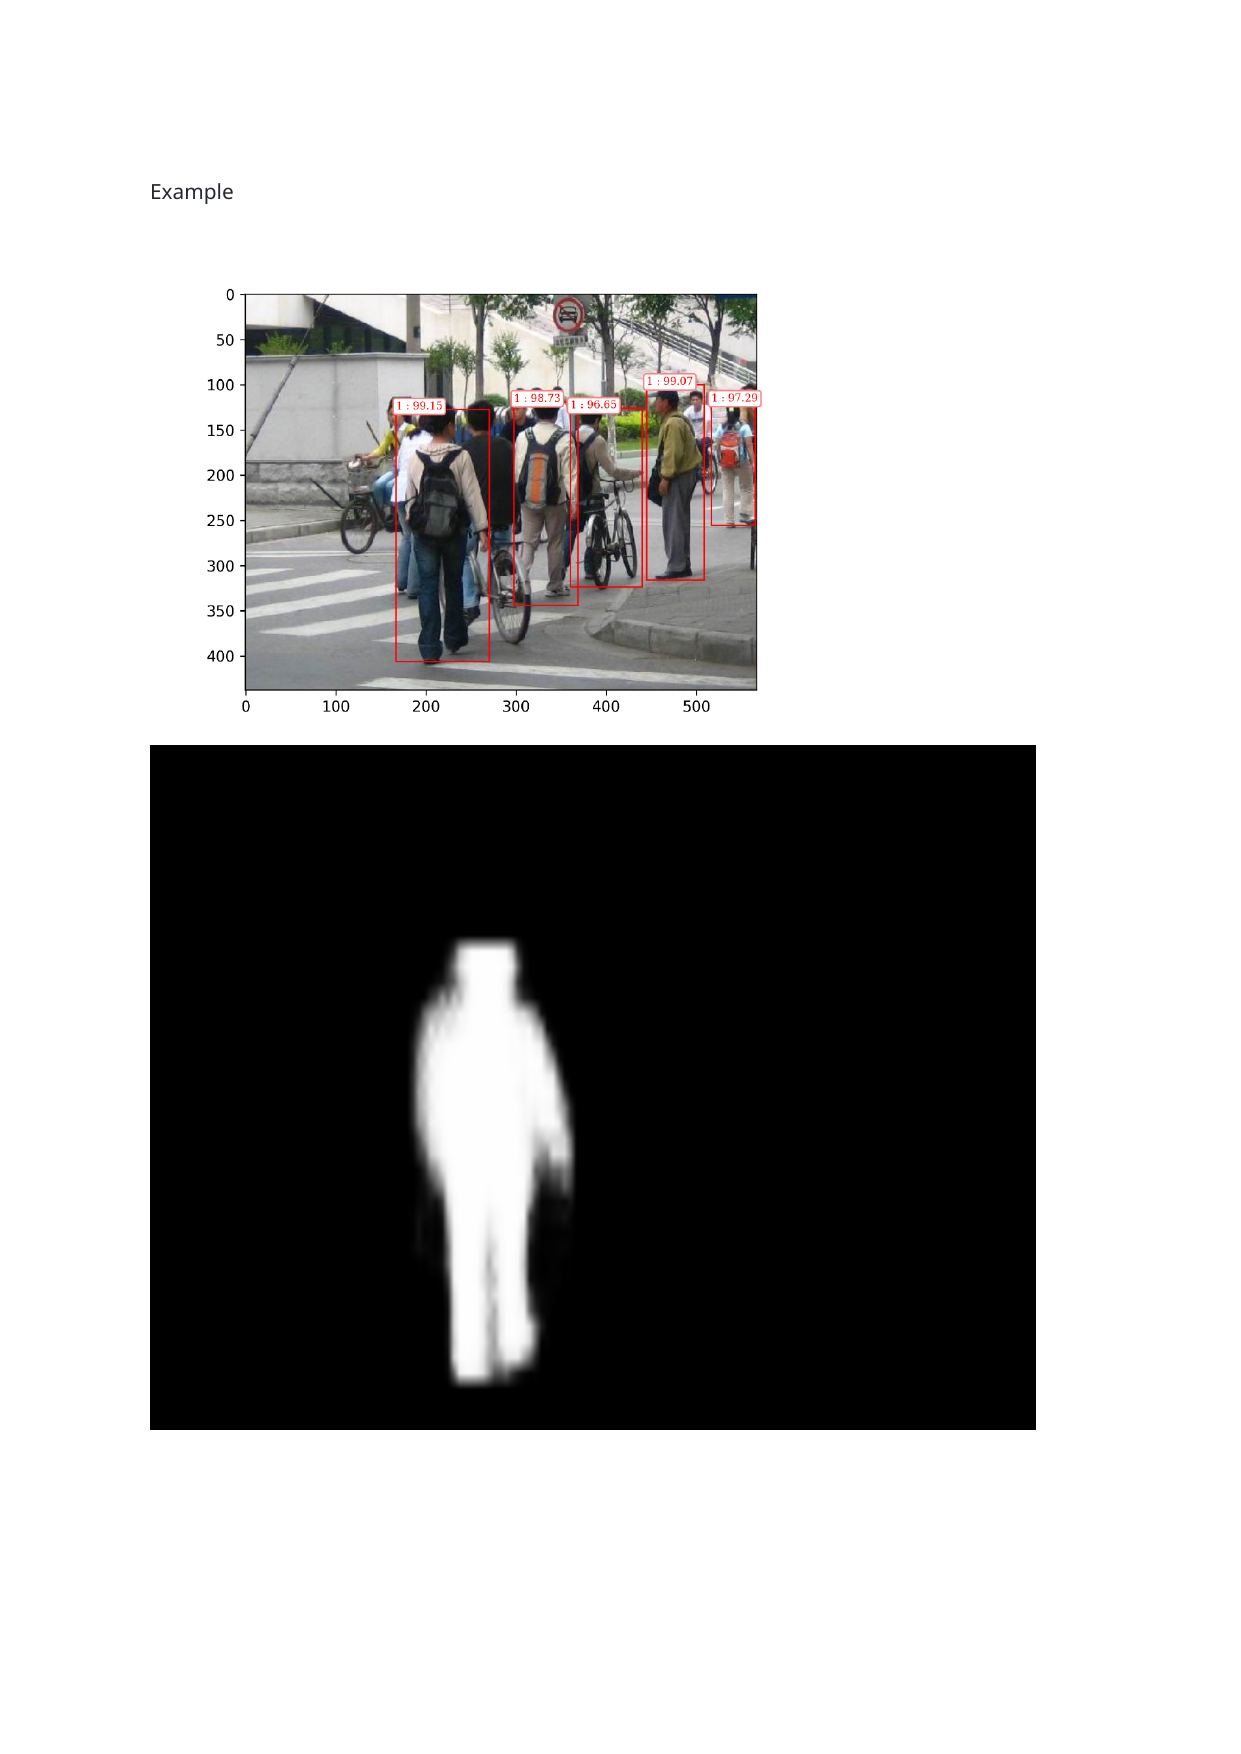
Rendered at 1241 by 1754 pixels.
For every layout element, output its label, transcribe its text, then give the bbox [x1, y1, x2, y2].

subtitle Example [150, 177, 1090, 206]
picture [150, 232, 1036, 1430]
